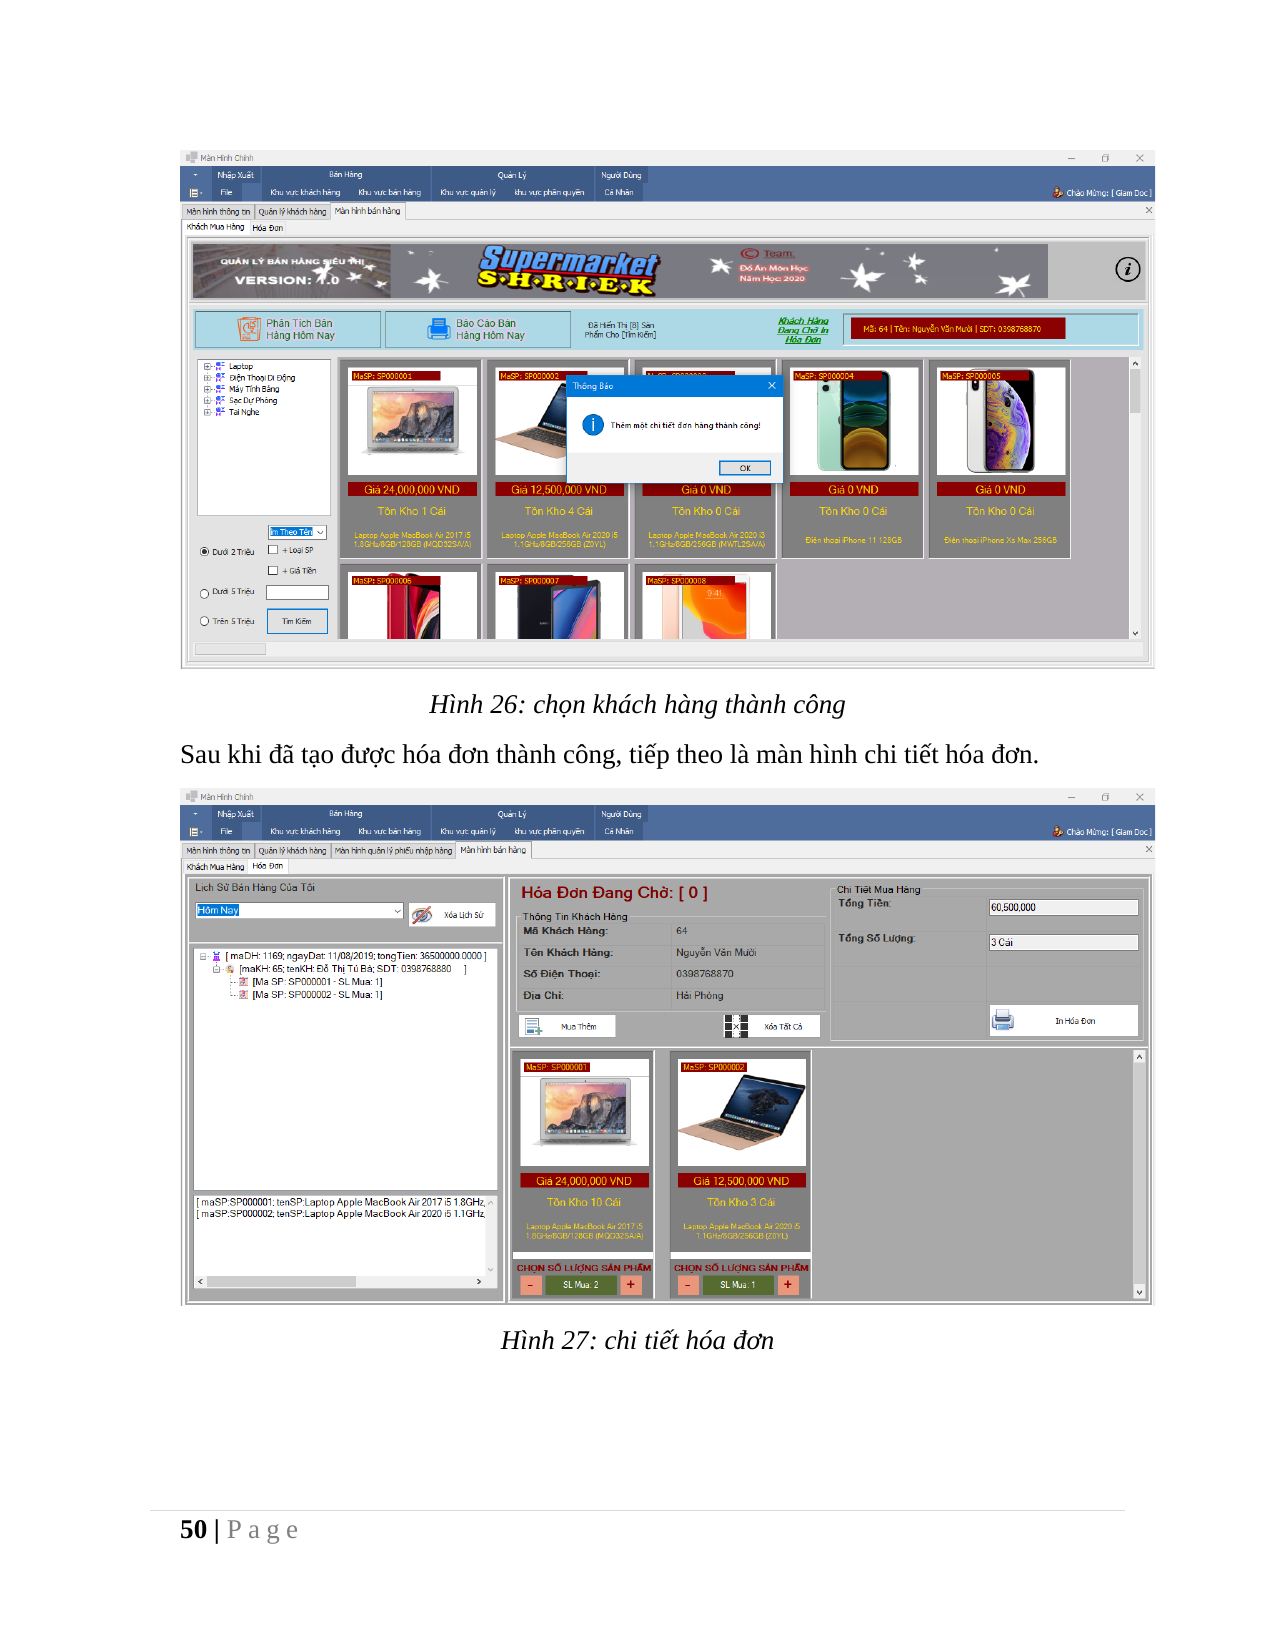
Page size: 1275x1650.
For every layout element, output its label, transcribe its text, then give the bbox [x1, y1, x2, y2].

picture [180, 150, 1155, 669]
text Sau khi đã tạo được hóa đơn thành công, tiếp theo là màn hình chi tiết hóa đơn. [150, 738, 1125, 769]
picture [180, 788, 1155, 1306]
